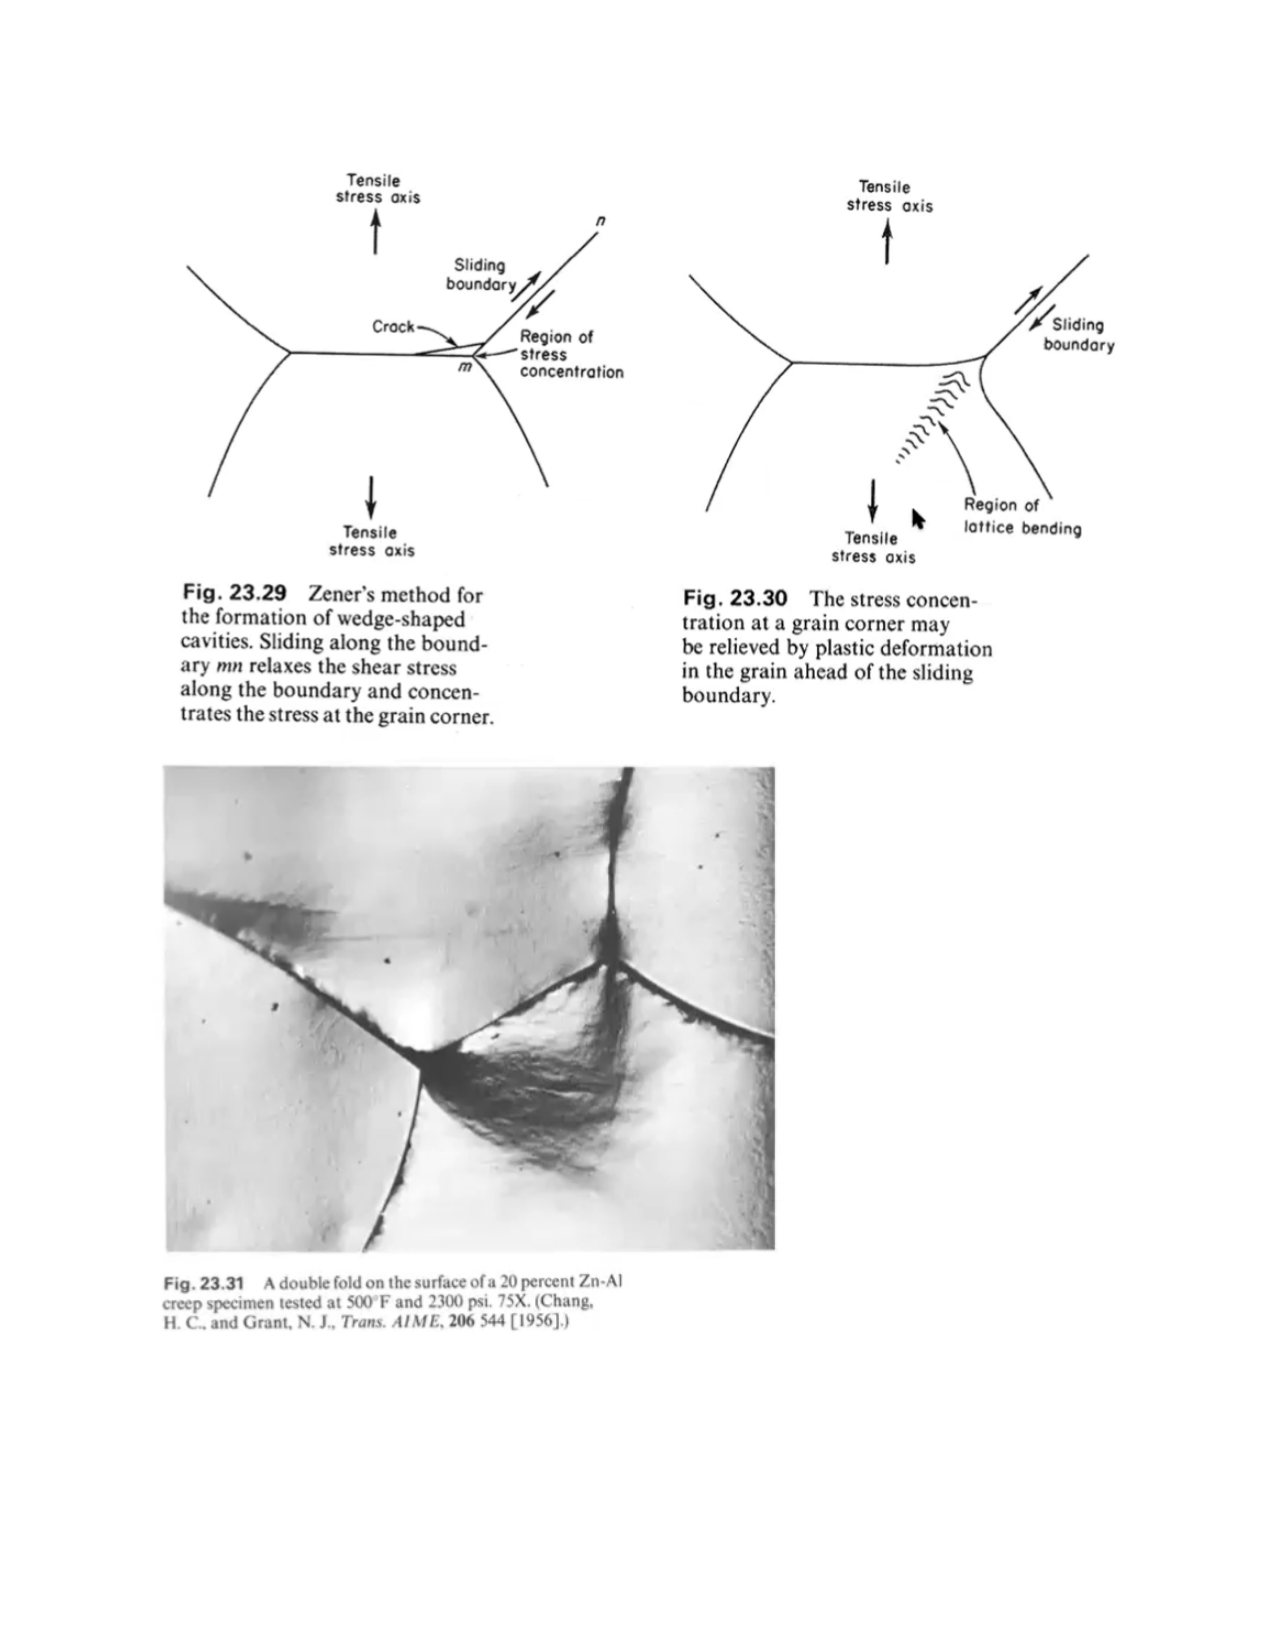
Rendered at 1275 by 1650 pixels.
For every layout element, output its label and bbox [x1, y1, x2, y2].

picture [150, 150, 1125, 746]
picture [150, 749, 792, 1342]
